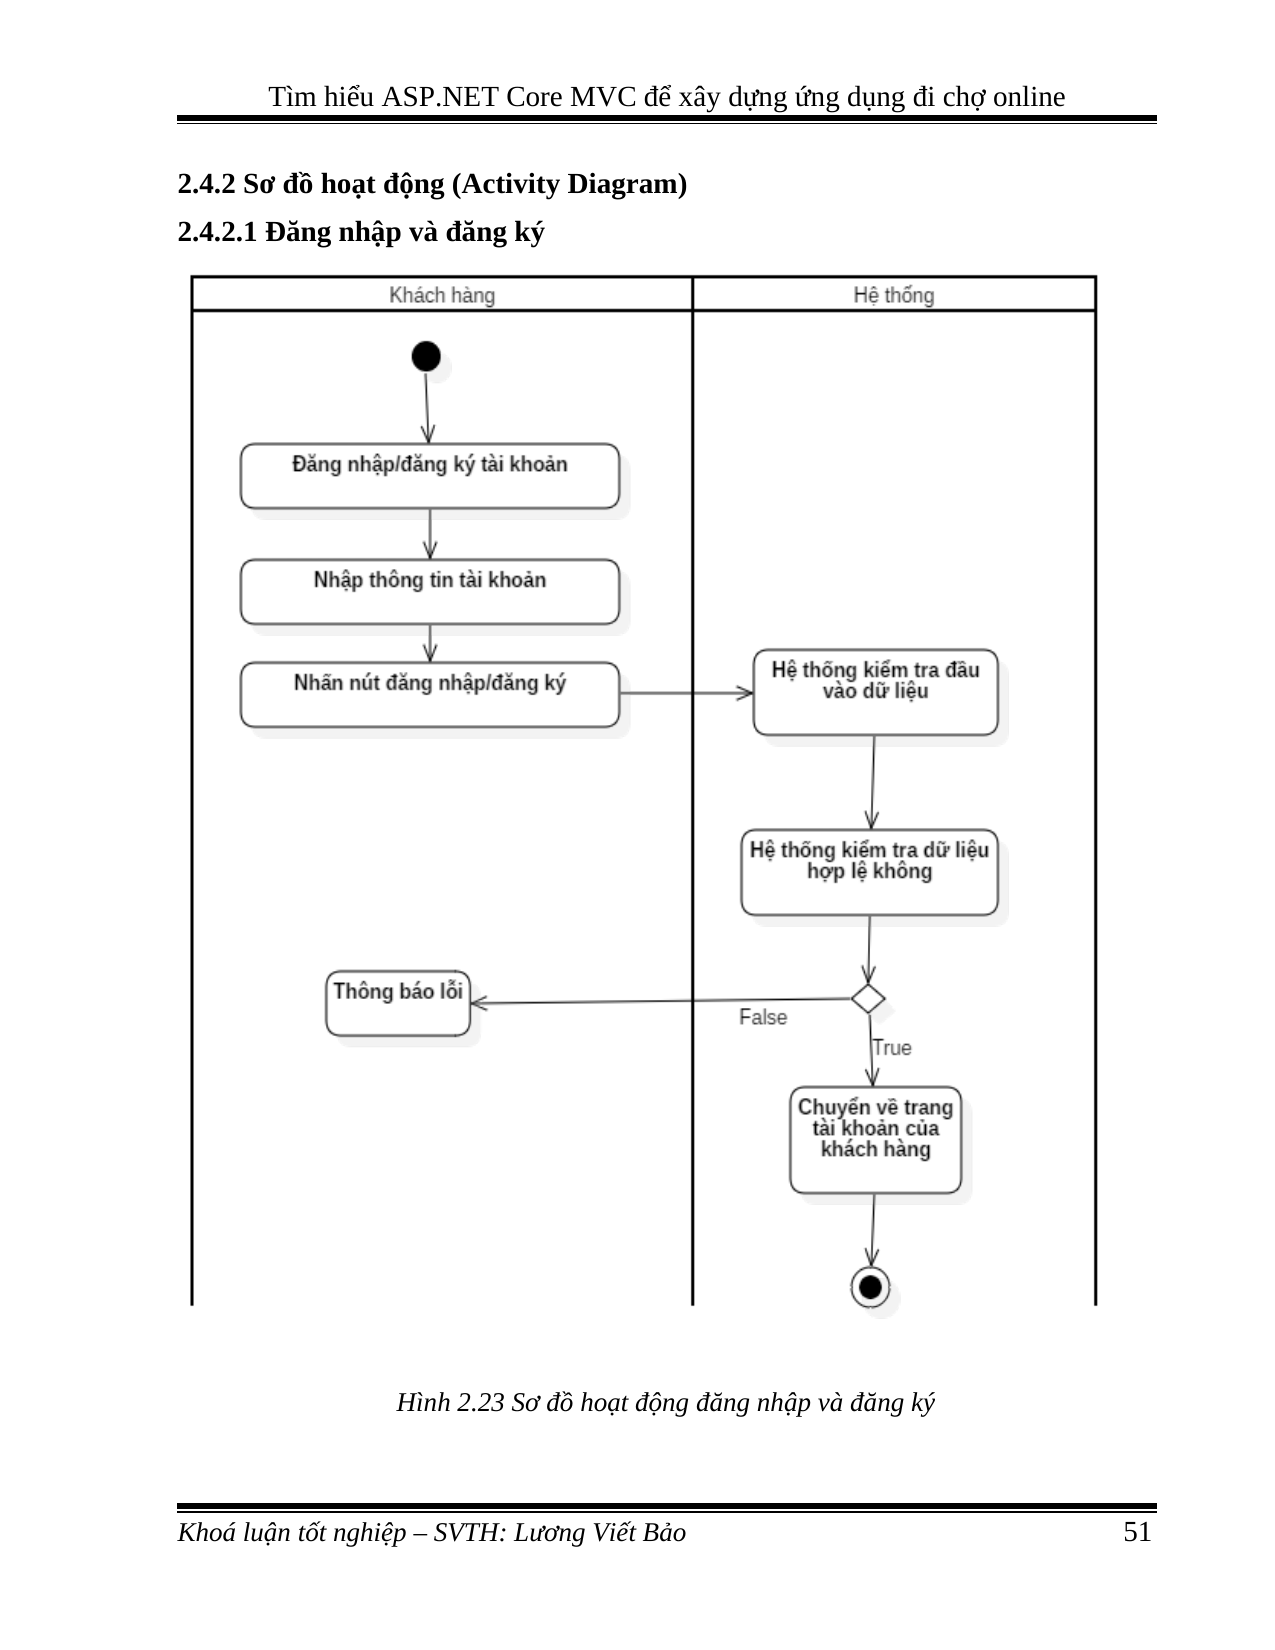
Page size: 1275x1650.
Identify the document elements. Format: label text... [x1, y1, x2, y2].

text Hình 2.23 Sơ đồ hoạt động đăng nhập và đăng ký [177, 1386, 1157, 1417]
subtitle 2.4.2.1 Đăng nhập và đăng ký [177, 214, 1157, 247]
picture [177, 261, 1157, 1372]
subtitle 2.4.2 Sơ đồ hoạt động (Activity Diagram) [177, 166, 1157, 199]
